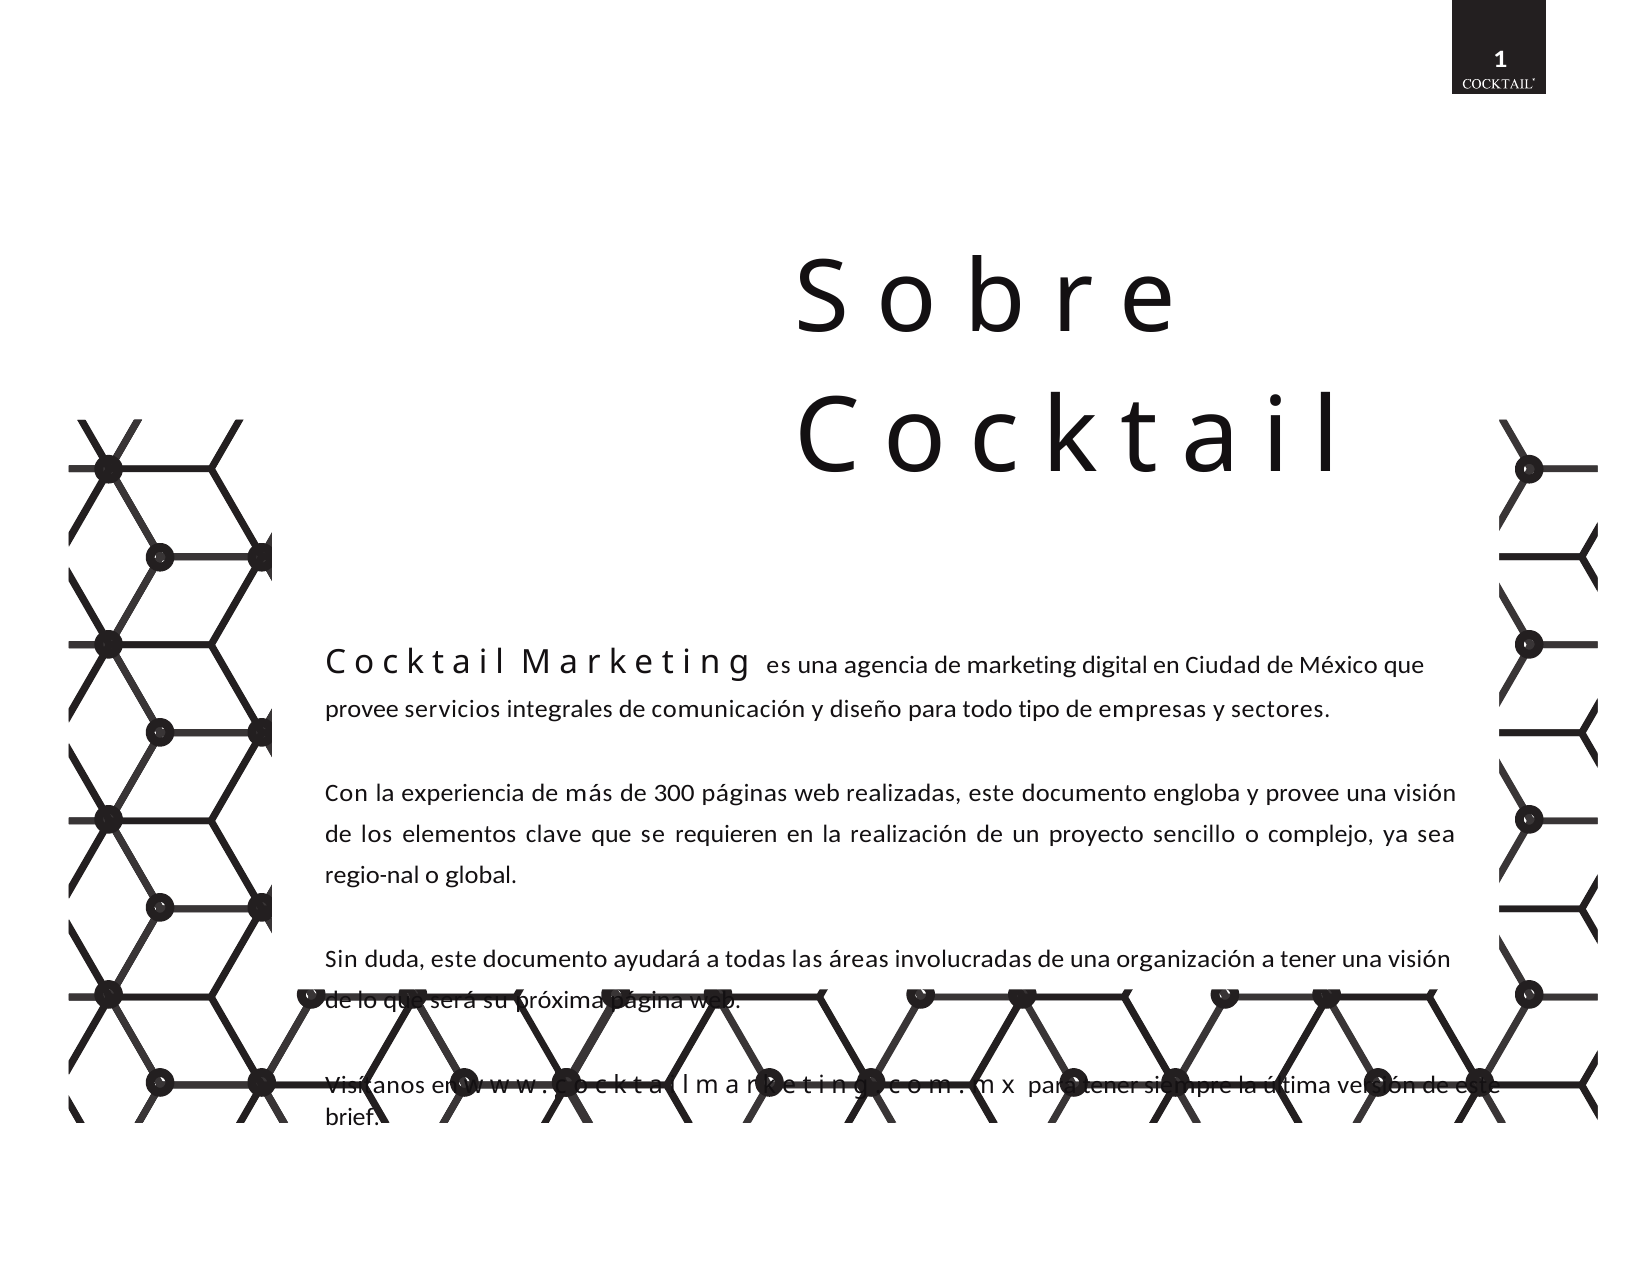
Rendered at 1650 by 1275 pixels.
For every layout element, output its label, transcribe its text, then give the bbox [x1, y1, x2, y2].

text Sin duda, este documento ayudará a todas las áreas involucradas de una organización a tener una visión de lo que será su próxima página web. [325, 943, 1460, 1015]
text Sobre Cocktail [794, 224, 1534, 502]
text Visítanos en www.cocktailmarketing.com.mx para tener siempre la última versión de este brief. [325, 1067, 1534, 1132]
text Cocktail Marketing es una agencia de marketing digital en Ciudad de México que provee servicios integrales de comunicación y diseño para todo tipo de empresas y sectores. [325, 638, 1460, 724]
text 1 [1493, 43, 1534, 74]
text Con la experiencia de más de 300 páginas web realizadas, este documento engloba y provee una visión de los elementos clave que se requieren en la realización de un proyecto sencillo o complejo, ya sea regio-nal o global. [325, 777, 1456, 890]
